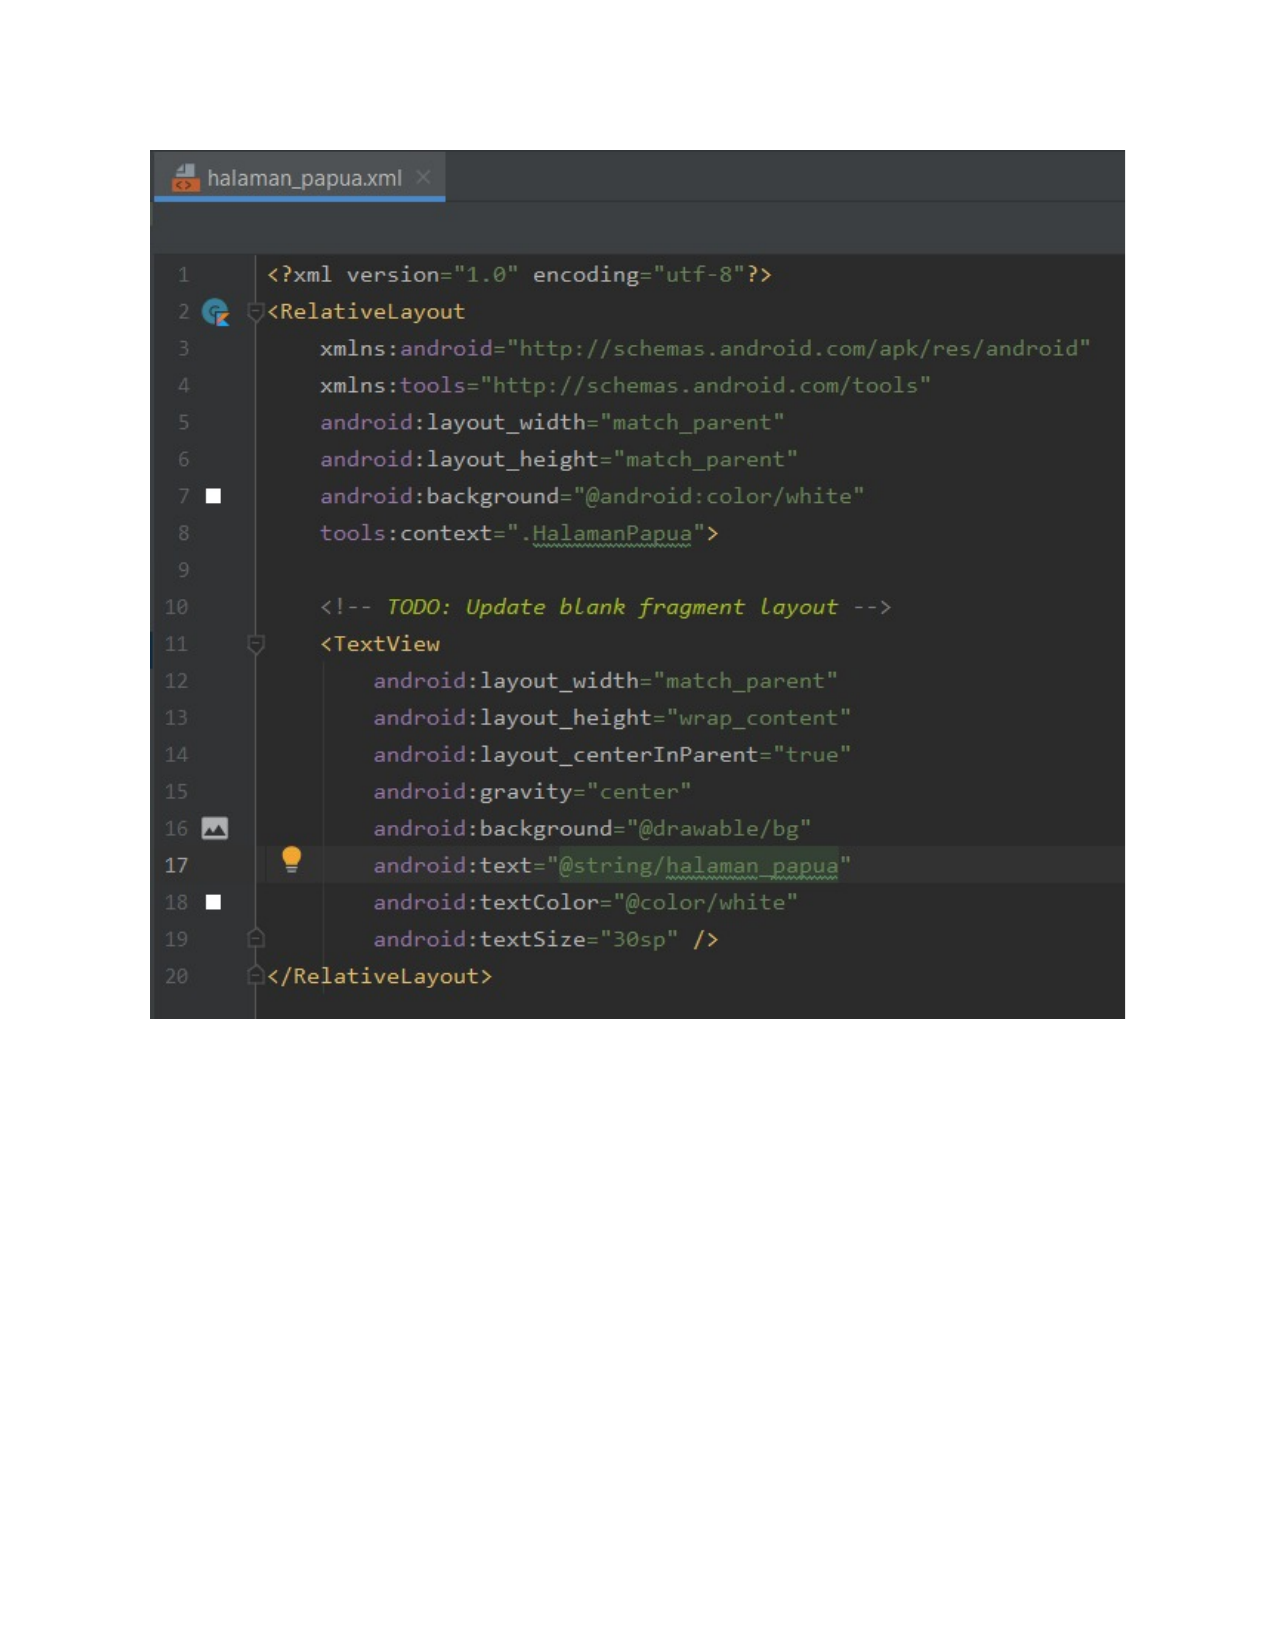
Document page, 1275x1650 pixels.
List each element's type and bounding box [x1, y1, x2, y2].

picture [150, 150, 1125, 1019]
